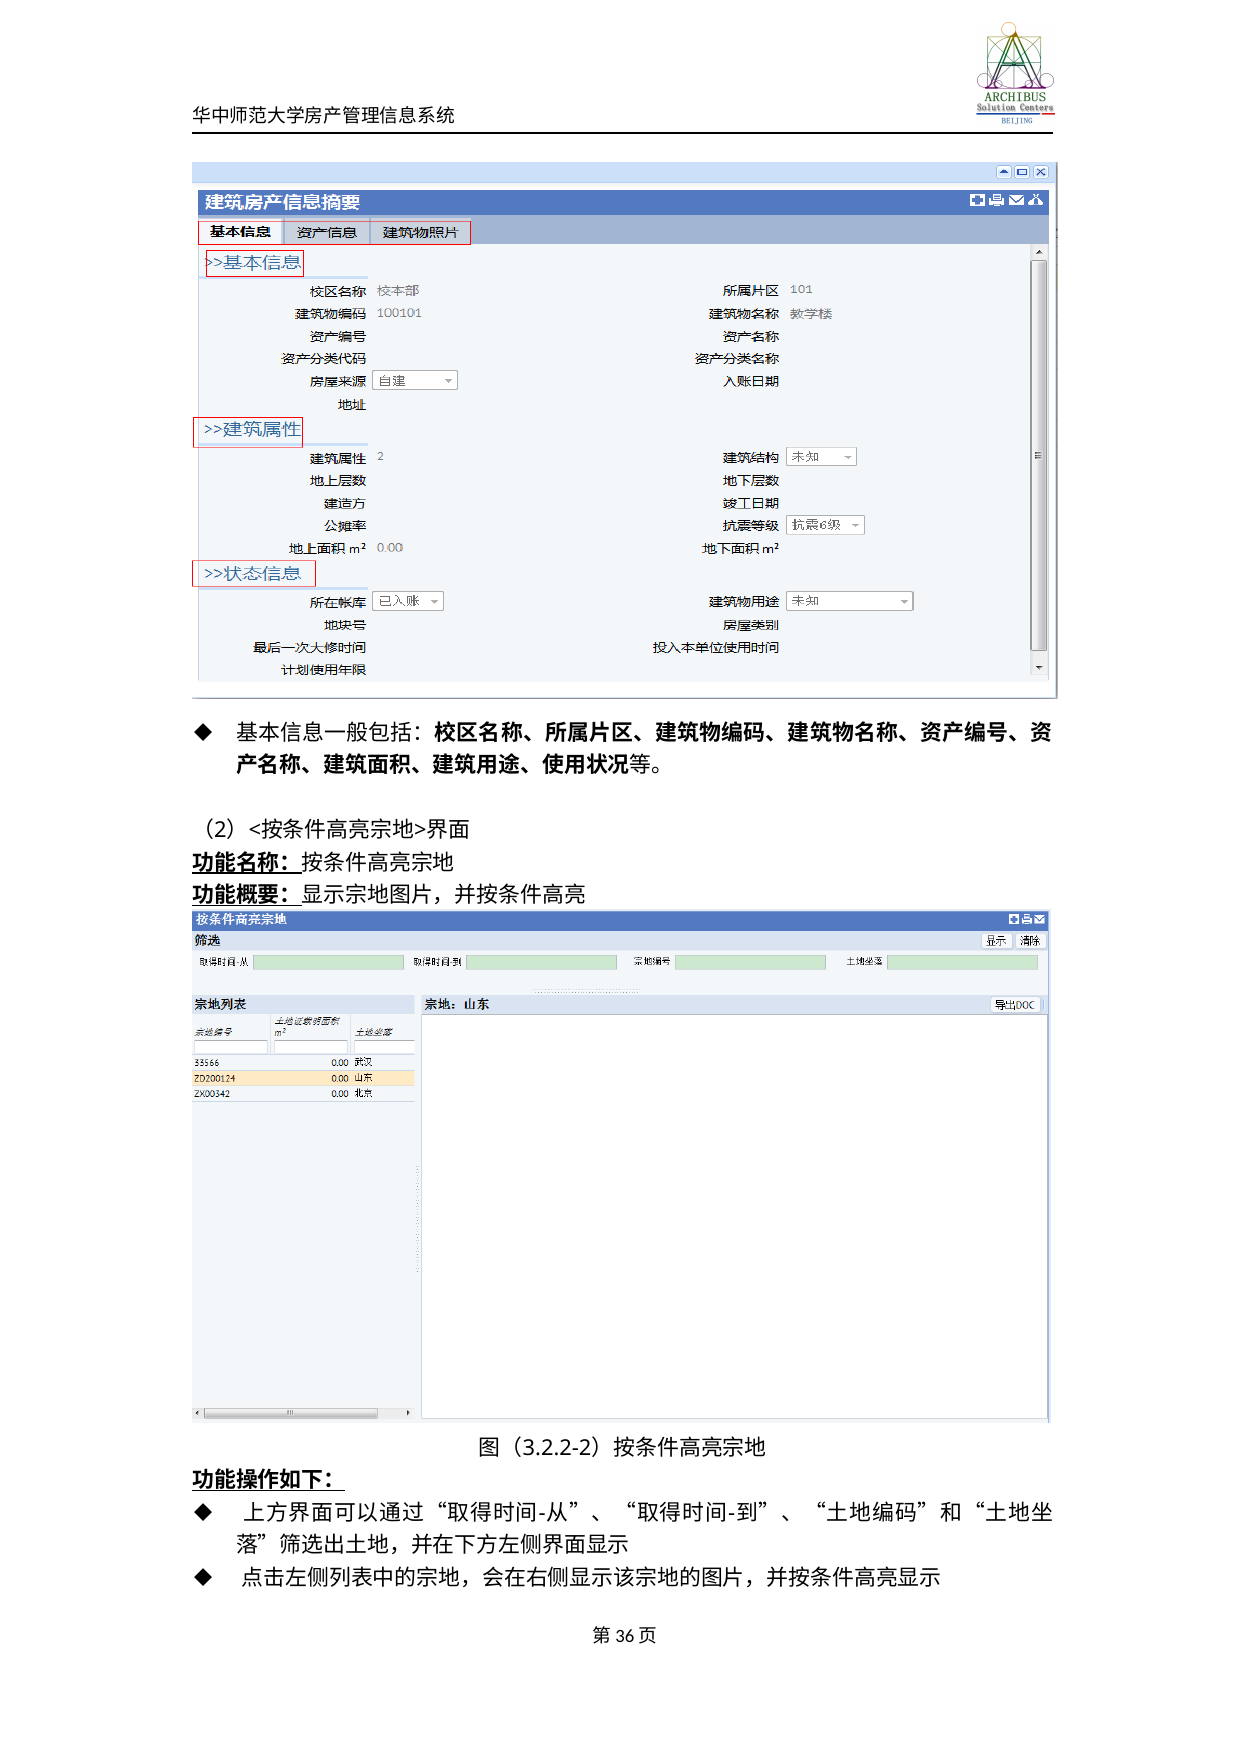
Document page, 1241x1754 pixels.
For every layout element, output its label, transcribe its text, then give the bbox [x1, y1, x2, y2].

picture [192, 162, 1058, 699]
text 功能概要：显示宗地图片，并按条件高亮 [192, 877, 1053, 909]
picture [192, 909, 1053, 1423]
text 图（3.2.2-2）按条件高亮宗地 [192, 1429, 1053, 1462]
list 点击左侧列表中的宗地，会在右侧显示该宗地的图片，并按条件高亮显示 [192, 1559, 1053, 1592]
text 功能操作如下： [192, 1462, 1053, 1494]
text 功能名称：按条件高亮宗地 [192, 844, 1053, 877]
picture [976, 22, 1055, 126]
list 基本信息一般包括：校区名称、所属片区、建筑物编码、建筑物名称、资产编号、资产名称、建筑面积、建筑用途、使用状况等。 [192, 714, 1053, 779]
text （2）<按条件高亮宗地>界面 [192, 812, 1053, 844]
list 上方界面可以通过“取得时间-从”、“取得时间-到”、“土地编码”和“土地坐落”筛选出土地，并在下方左侧界面显示 [192, 1494, 1053, 1559]
